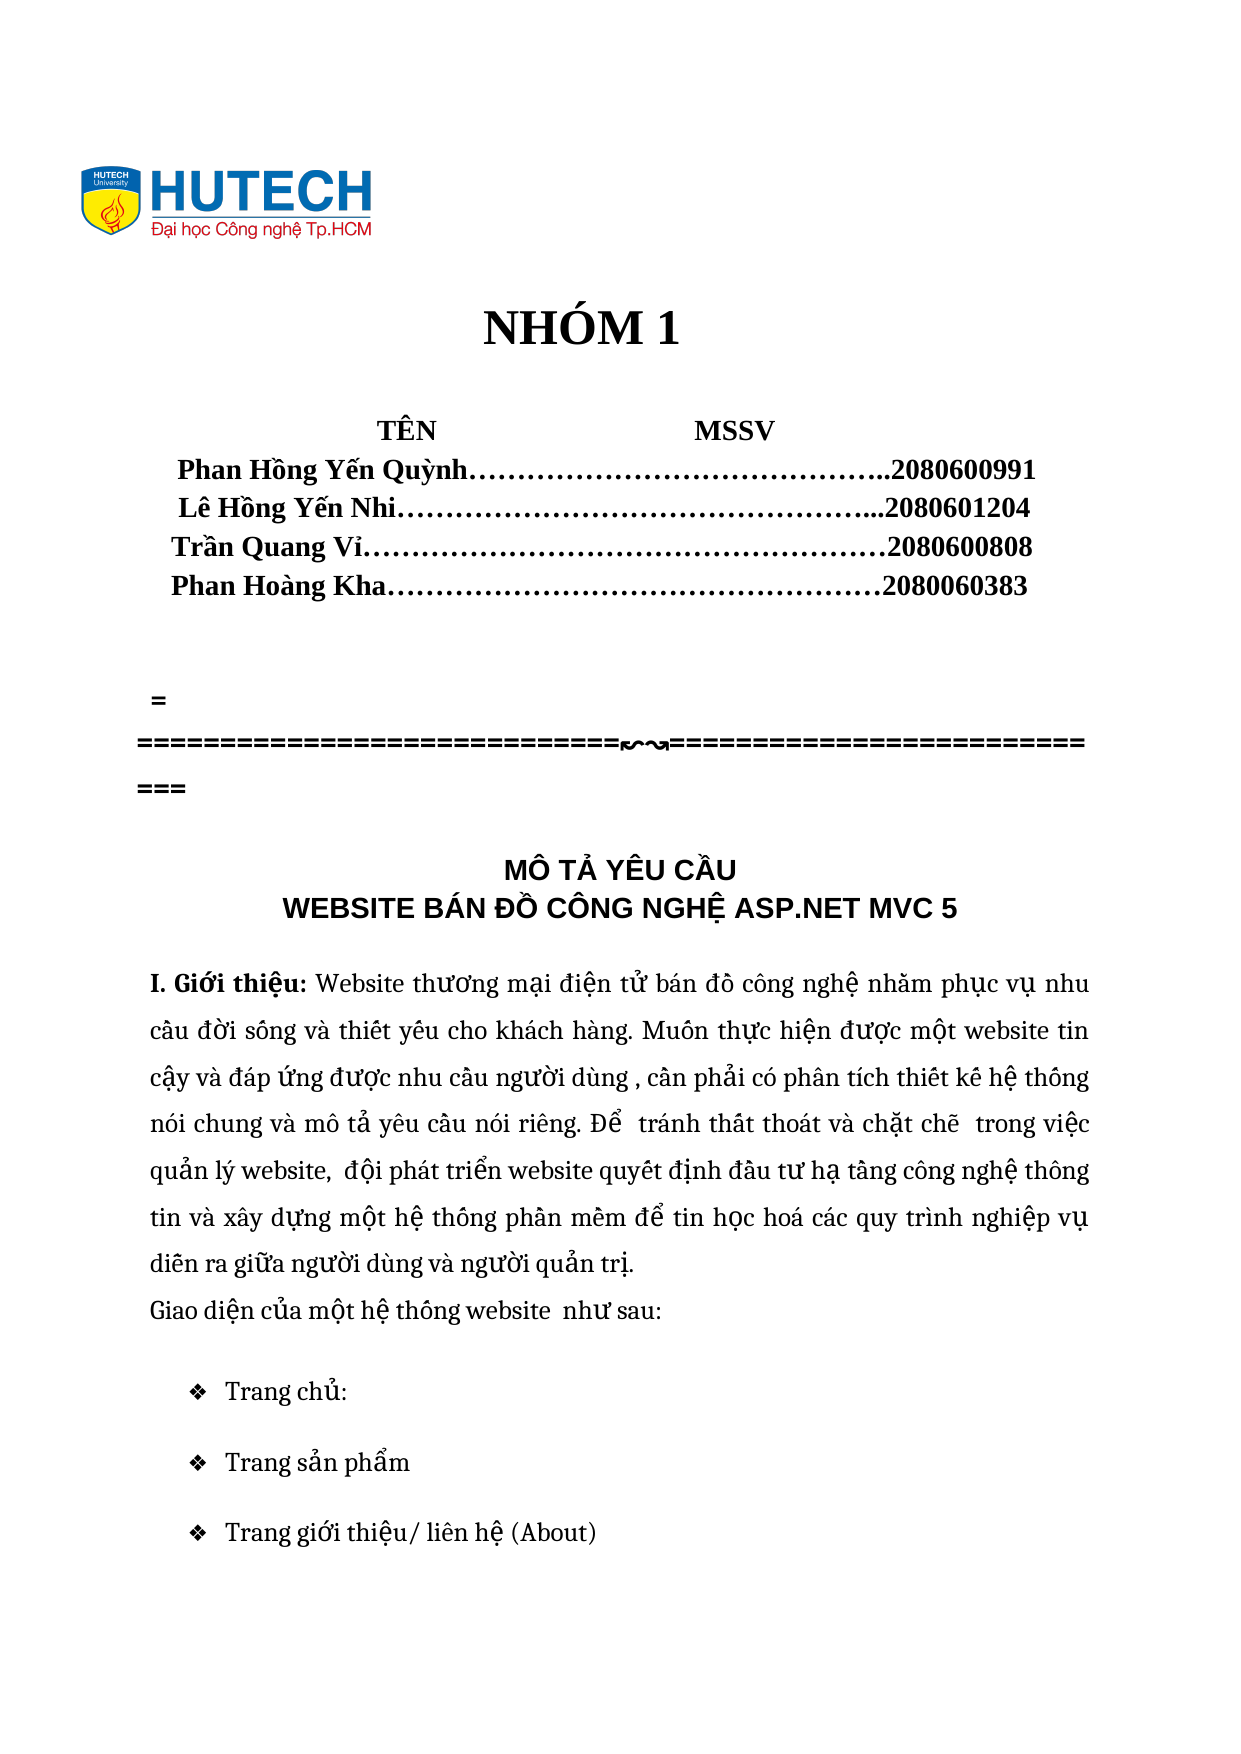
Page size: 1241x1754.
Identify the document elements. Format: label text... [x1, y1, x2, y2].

text Lê Hồng Yến Nhi…………………………………………...2080601204 [61, 491, 1090, 524]
text ==============================↜↝============================ [136, 683, 1090, 808]
text MÔ TẢ YÊU CẦU [150, 853, 1090, 886]
list Trang sản phẩm [187, 1437, 1090, 1484]
text WEBSITE BÁN ĐỒ CÔNG NGHỆ ASP.NET MVC 5 [150, 891, 1090, 925]
text Phan Hồng Yến Quỳnh……………………………………..2080600991 [61, 452, 1065, 486]
text Giao diện của một hệ thống website như sau: [150, 1295, 1090, 1326]
text Phan Hoàng Kha……………………………………………2080060383 [61, 568, 1090, 601]
list Trang giới thiệu/ liên hệ (About) [187, 1507, 1090, 1554]
text TÊN MSSV [61, 413, 1090, 447]
text I. Giới thiệu: Website thương mại điện tử bán đồ công nghệ nhằm phục vụ nhu cầu đời sống và thiết yếu cho khách hàng. Muốn thực hiện được một website tin cậy và đáp ứng được nhu cầu người dùng , cần phải có phân tích thiết kế hệ thống nói chung và mô tả yêu cầu nói riêng. Để tránh thất thoát và chặt chẽ trong việc quản lý website, đội phát triển website quyết định đầu tư hạ tầng công nghệ thông tin và xây dựng một hệ thống phần mềm để tin học hoá các quy trình nghiệp vụ diễn ra giữa người dùng và người quản trị. [150, 968, 1090, 1279]
text NHÓM 1 [61, 298, 1090, 355]
text Trần Quang Vỉ………………………………………………2080600808 [61, 529, 1090, 563]
picture [61, 150, 391, 256]
list Trang chủ: [187, 1367, 1090, 1413]
